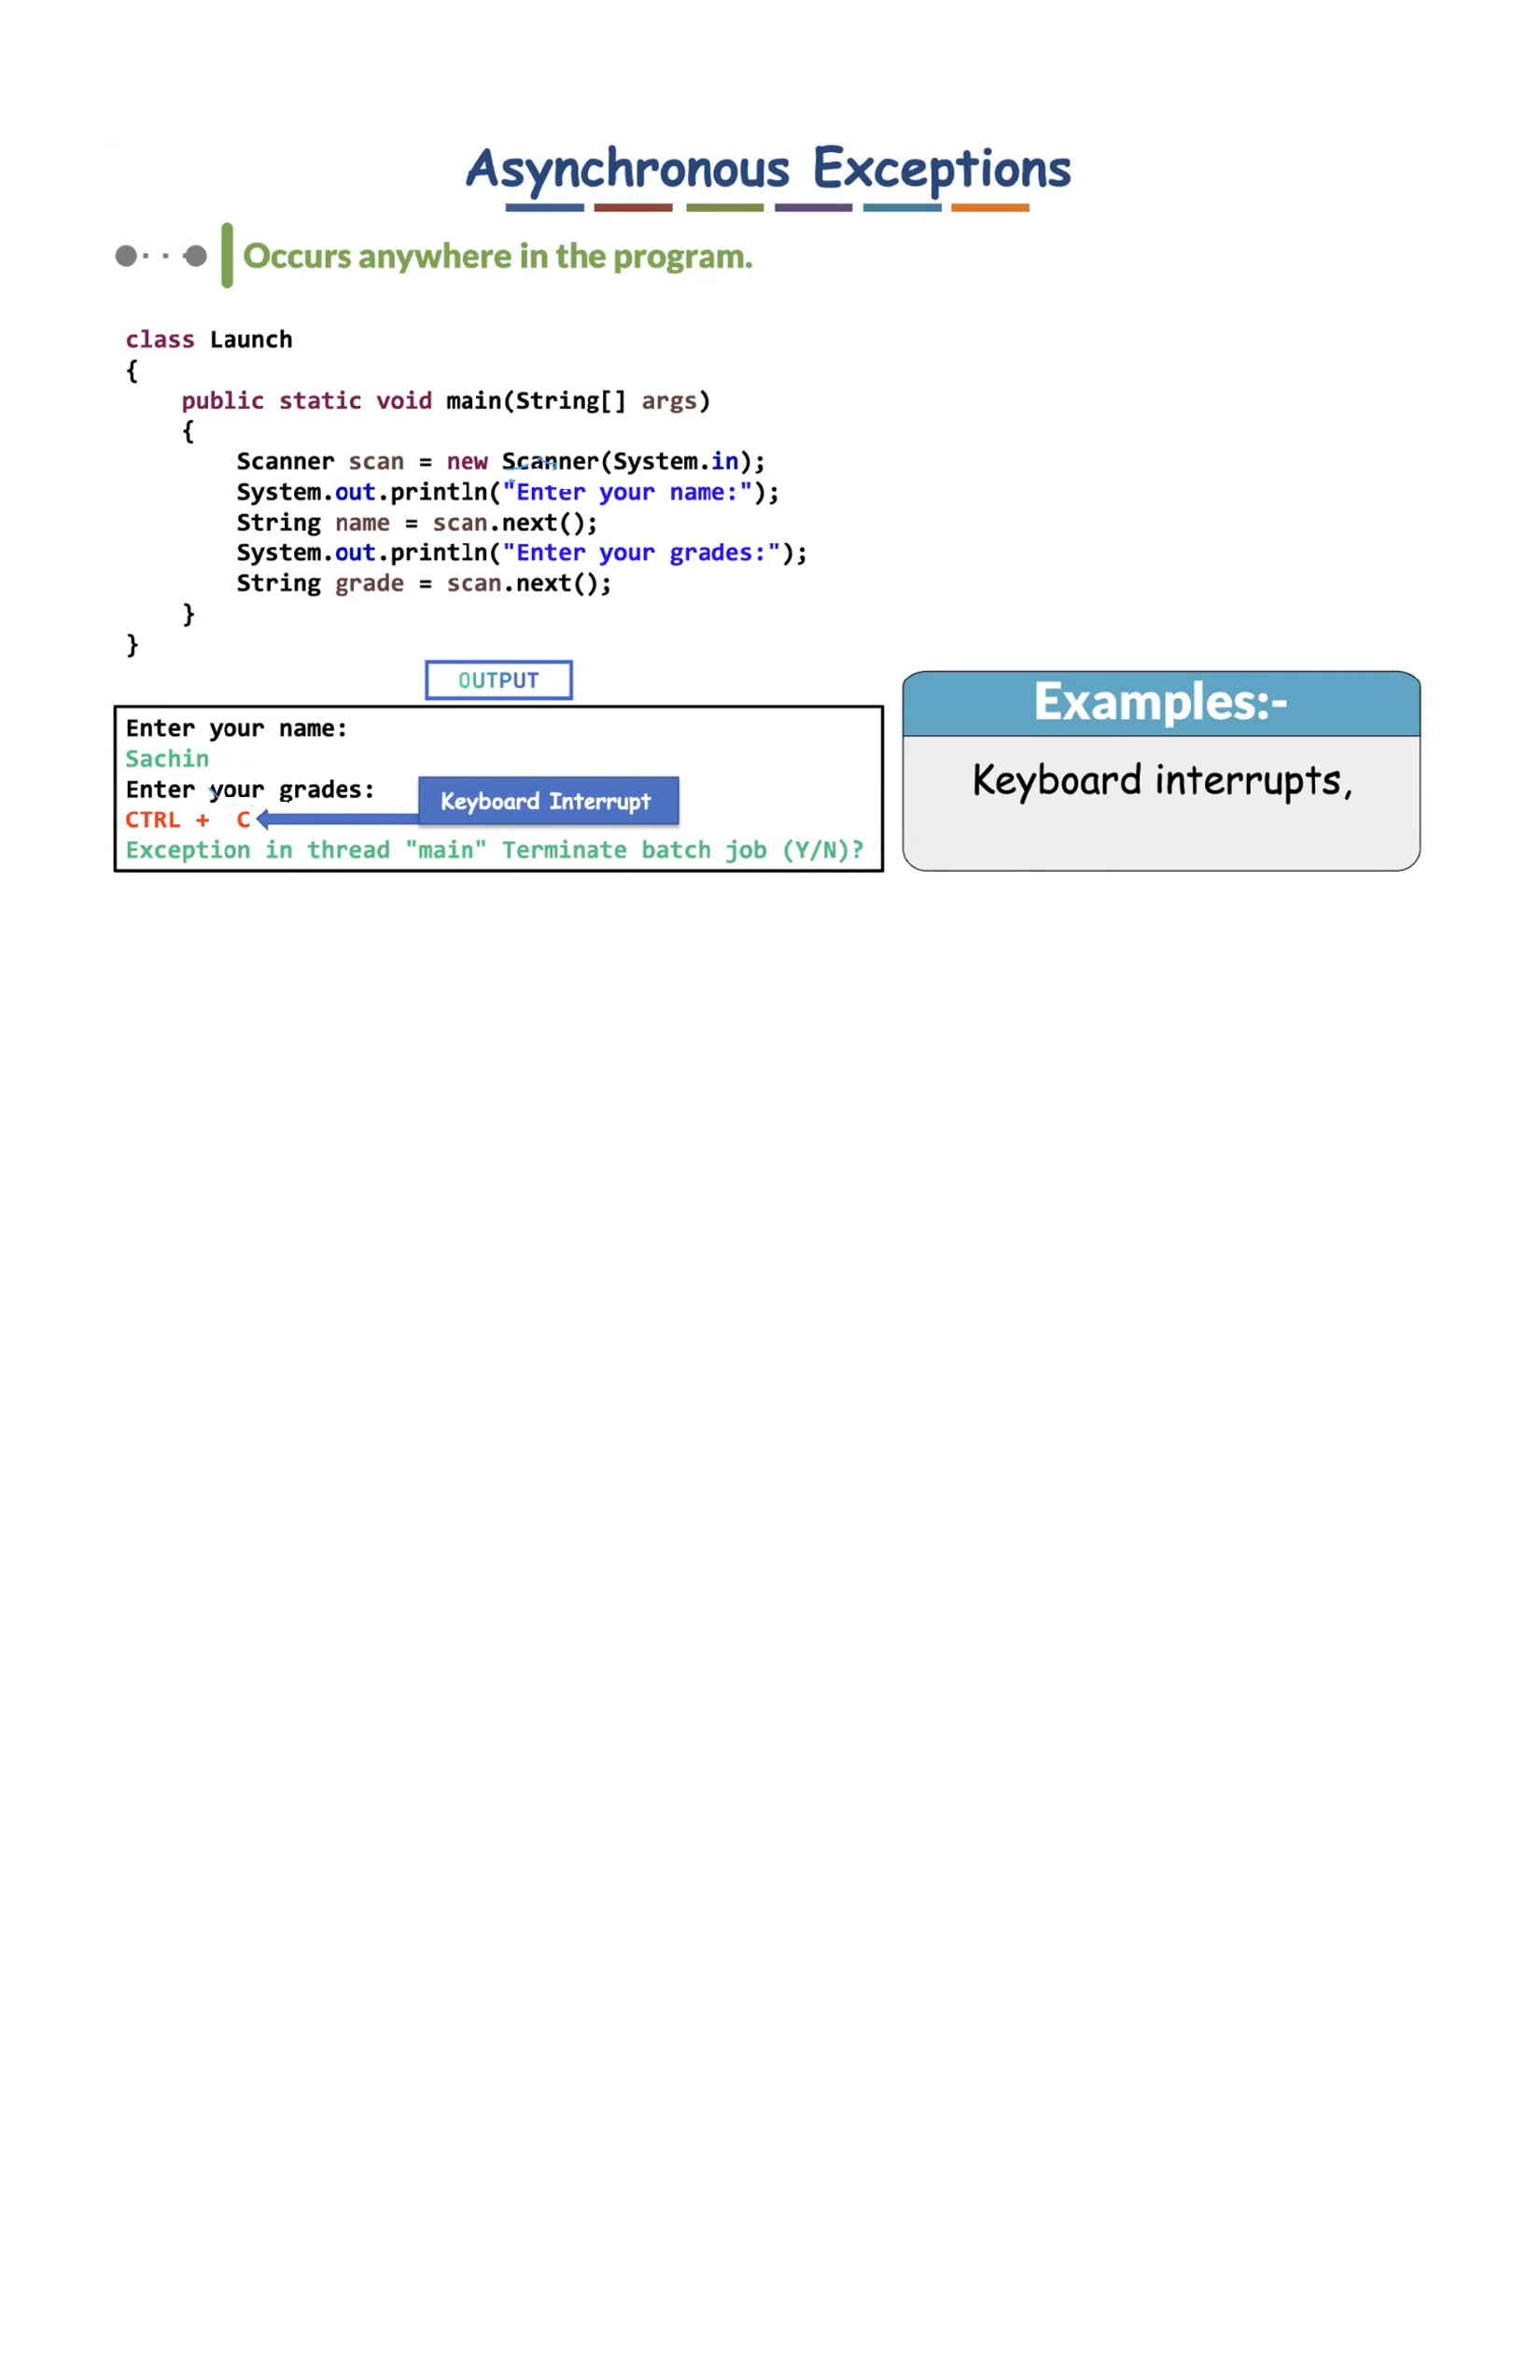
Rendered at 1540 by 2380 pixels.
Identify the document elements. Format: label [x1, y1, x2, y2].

picture [105, 140, 1435, 949]
